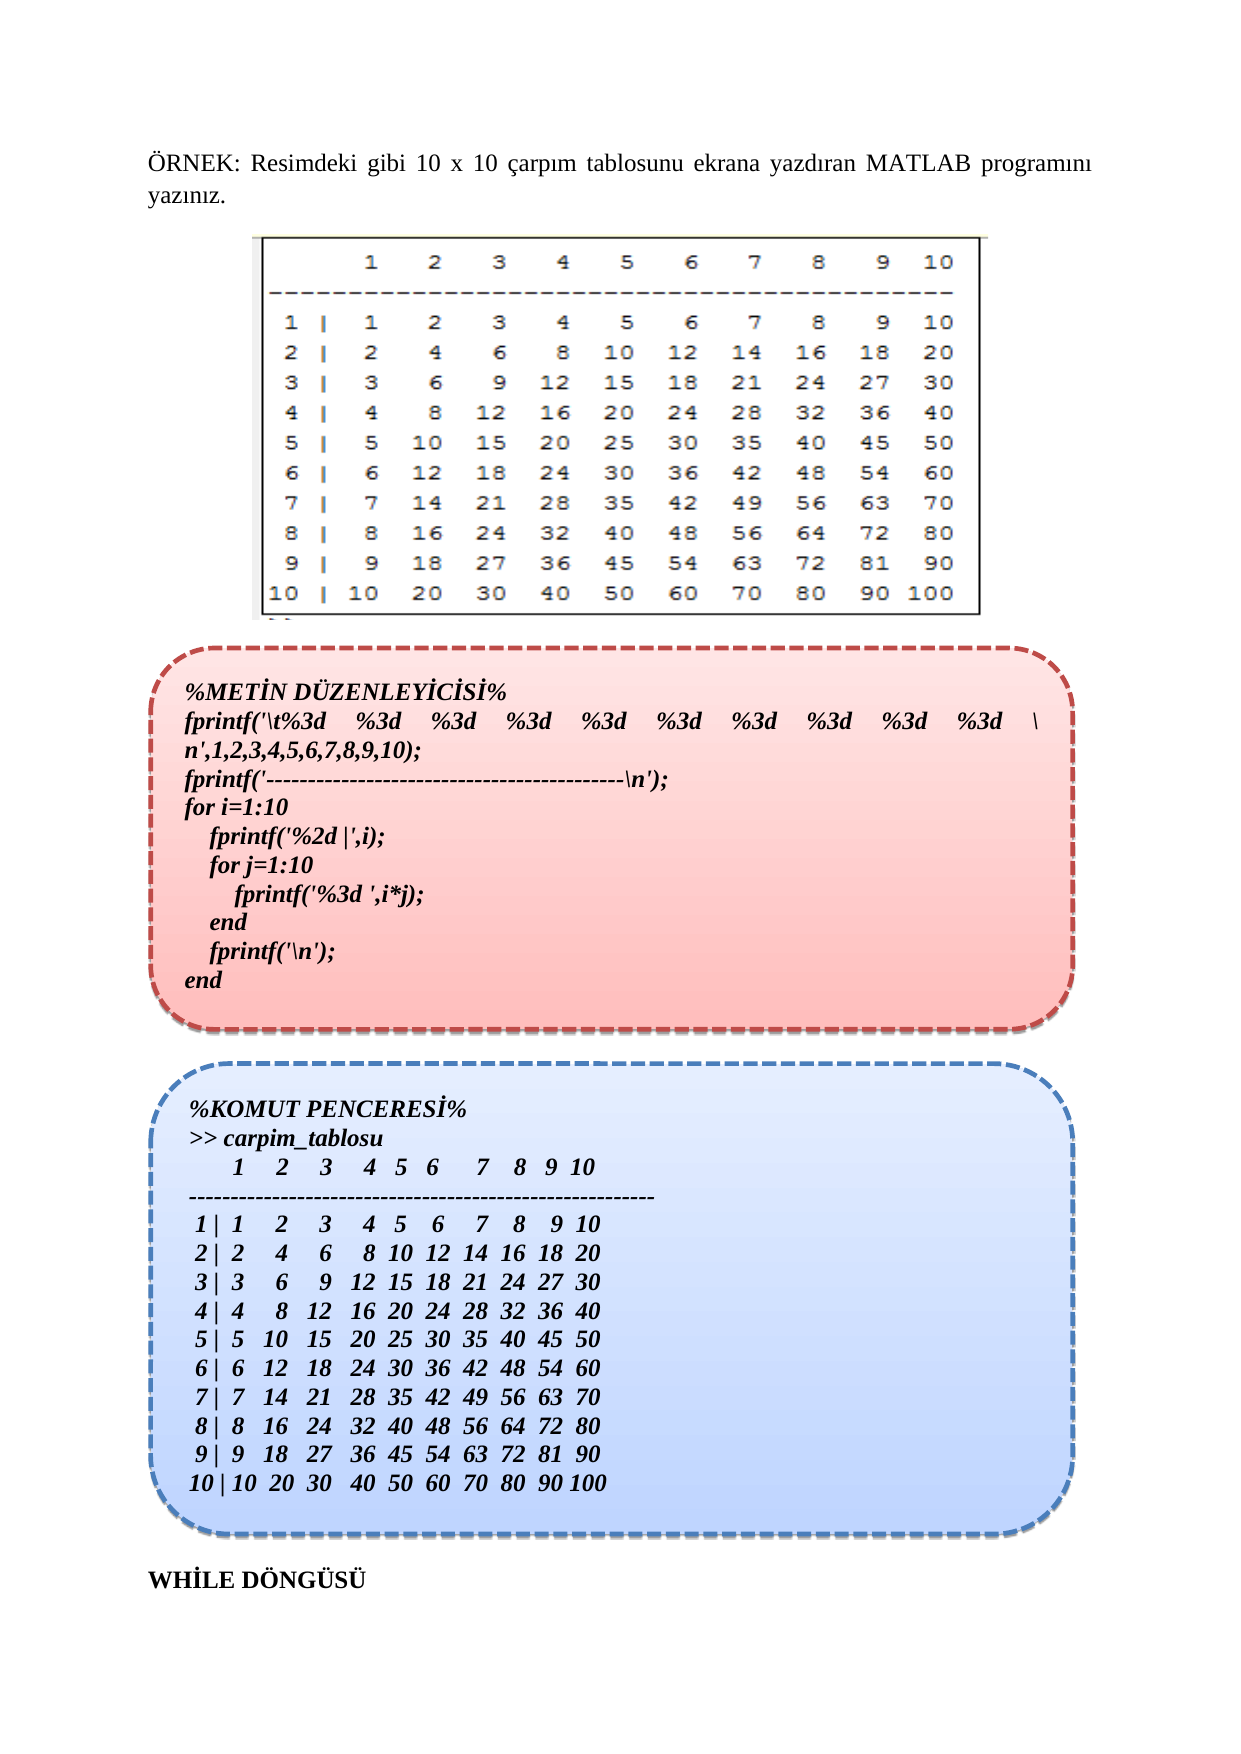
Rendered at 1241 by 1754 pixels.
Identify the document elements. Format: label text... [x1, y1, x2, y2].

text ÖRNEK: Resimdeki gibi 10 x 10 çarpım tablosunu ekrana yazdıran MATLAB programını yazınız. [148, 148, 1093, 209]
text WHİLE DÖNGÜSÜ [148, 1565, 1093, 1594]
